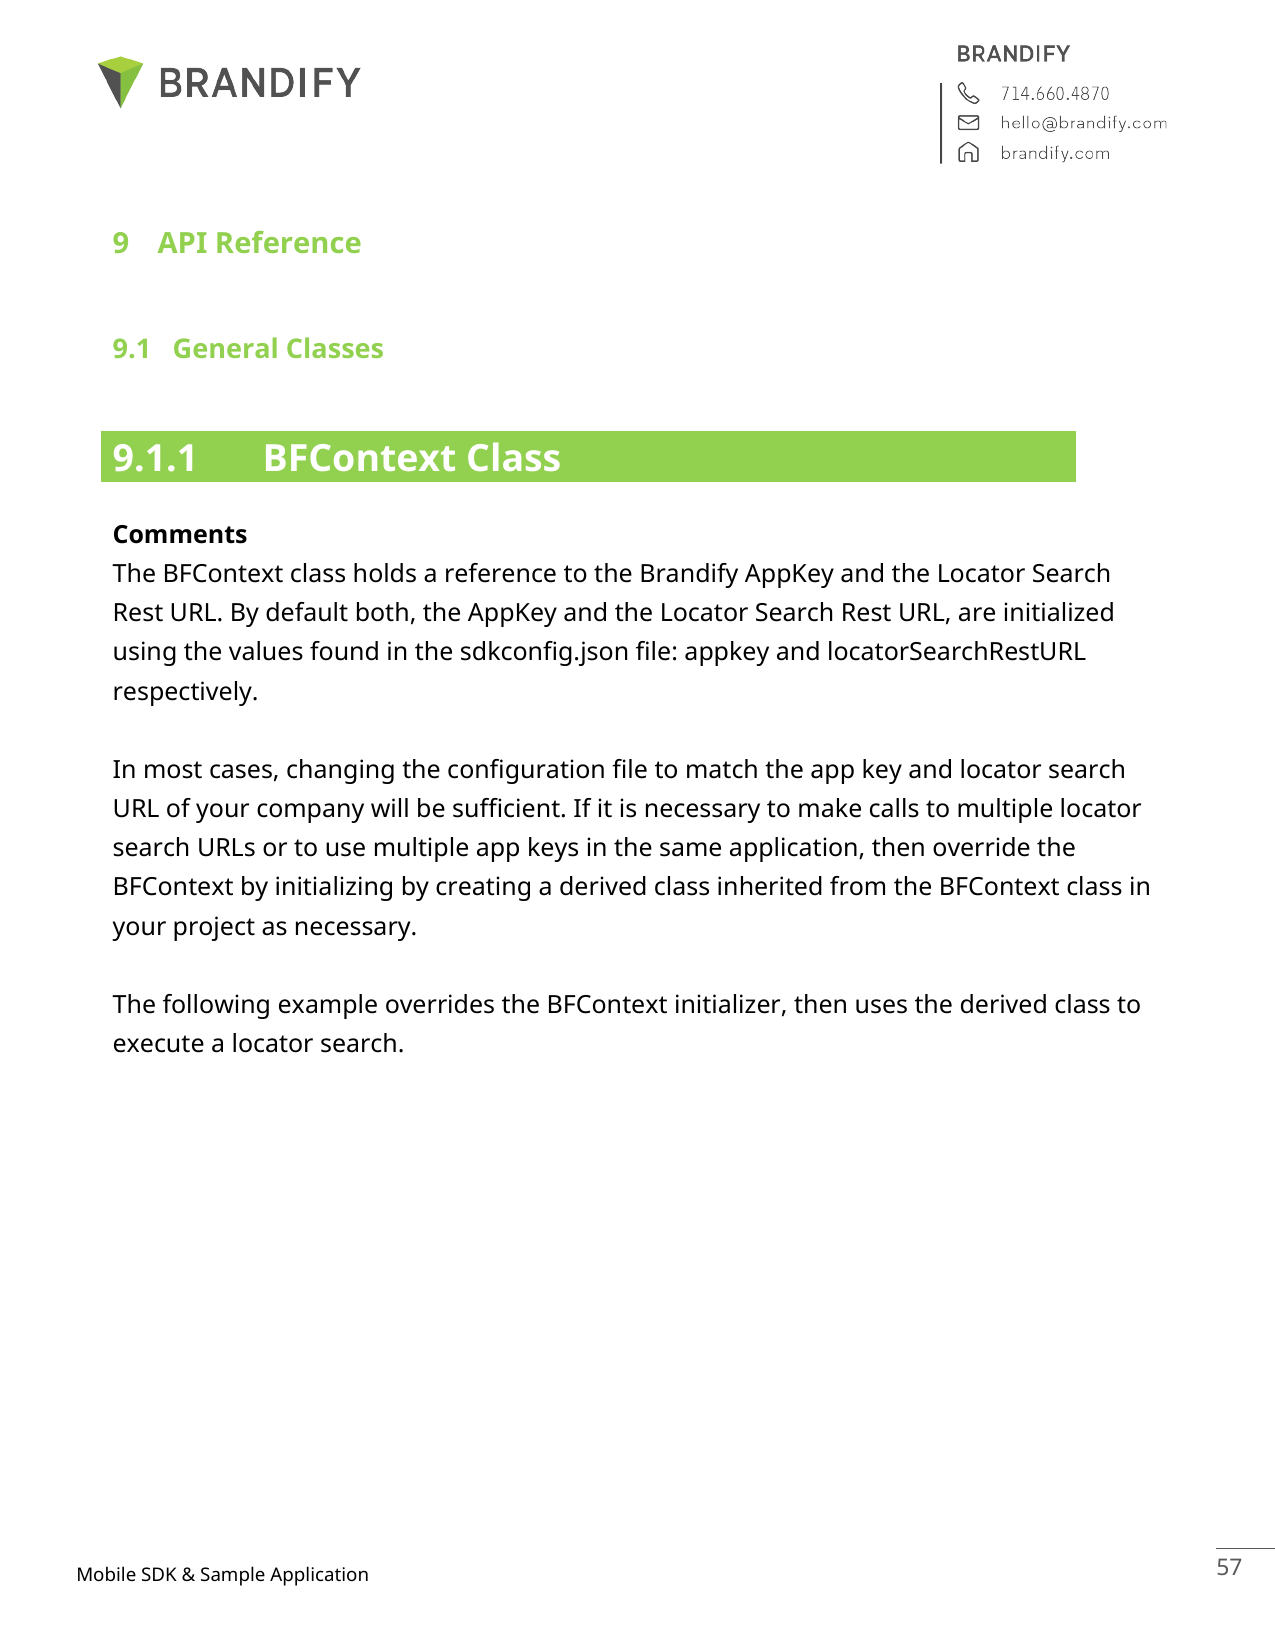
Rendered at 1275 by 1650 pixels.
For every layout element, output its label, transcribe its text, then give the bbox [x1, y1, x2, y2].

table_header BFContext Class [101, 431, 1076, 482]
text The BFContext class holds a reference to the Brandify AppKey and the Locator Search Rest URL. By default both, the AppKey and the Locator Search Rest URL, are initialized using the values found in the sdkconfig.json file: appkey and locatorSearchRestURL respectively. [112, 556, 1162, 707]
picture [34, 16, 1275, 186]
text The following example overrides the BFContext initializer, then uses the derived class to execute a locator search. [112, 987, 1162, 1060]
subtitle API Reference [112, 222, 1162, 262]
subtitle General Classes [112, 330, 1162, 367]
text Comments [112, 517, 1162, 551]
text In most cases, changing the configuration file to match the app key and locator search URL of your company will be sufficient. If it is necessary to make calls to multiple locator search URLs or to use multiple app keys in the same application, then override the BFContext by initializing by creating a derived class inherited from the BFContext class in your project as necessary. [112, 752, 1162, 942]
